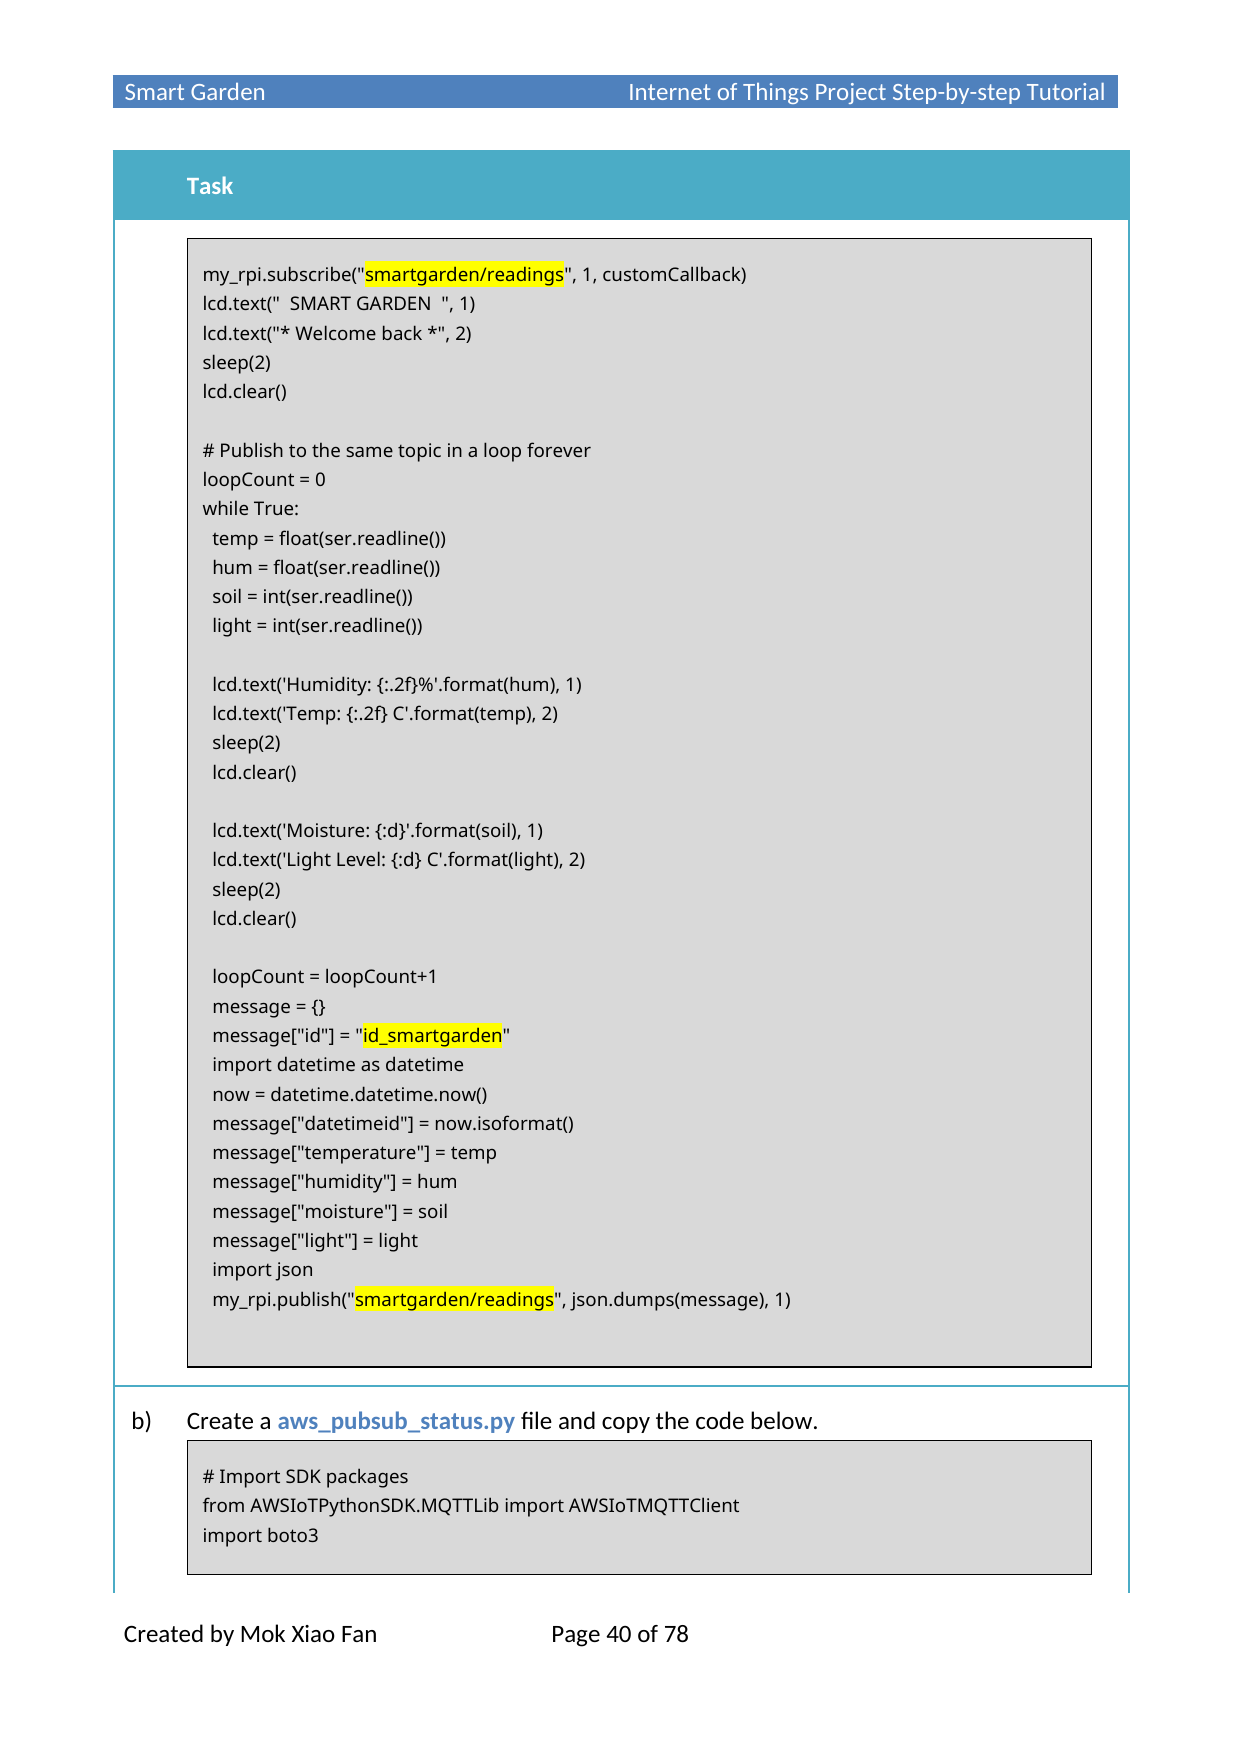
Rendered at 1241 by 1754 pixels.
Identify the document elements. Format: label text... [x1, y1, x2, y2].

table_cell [169, 220, 1128, 1385]
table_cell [169, 1387, 1128, 1593]
table_cell [115, 1387, 169, 1593]
table_header Task [169, 152, 1128, 218]
table_cell [115, 220, 169, 1385]
table_header [115, 152, 169, 218]
